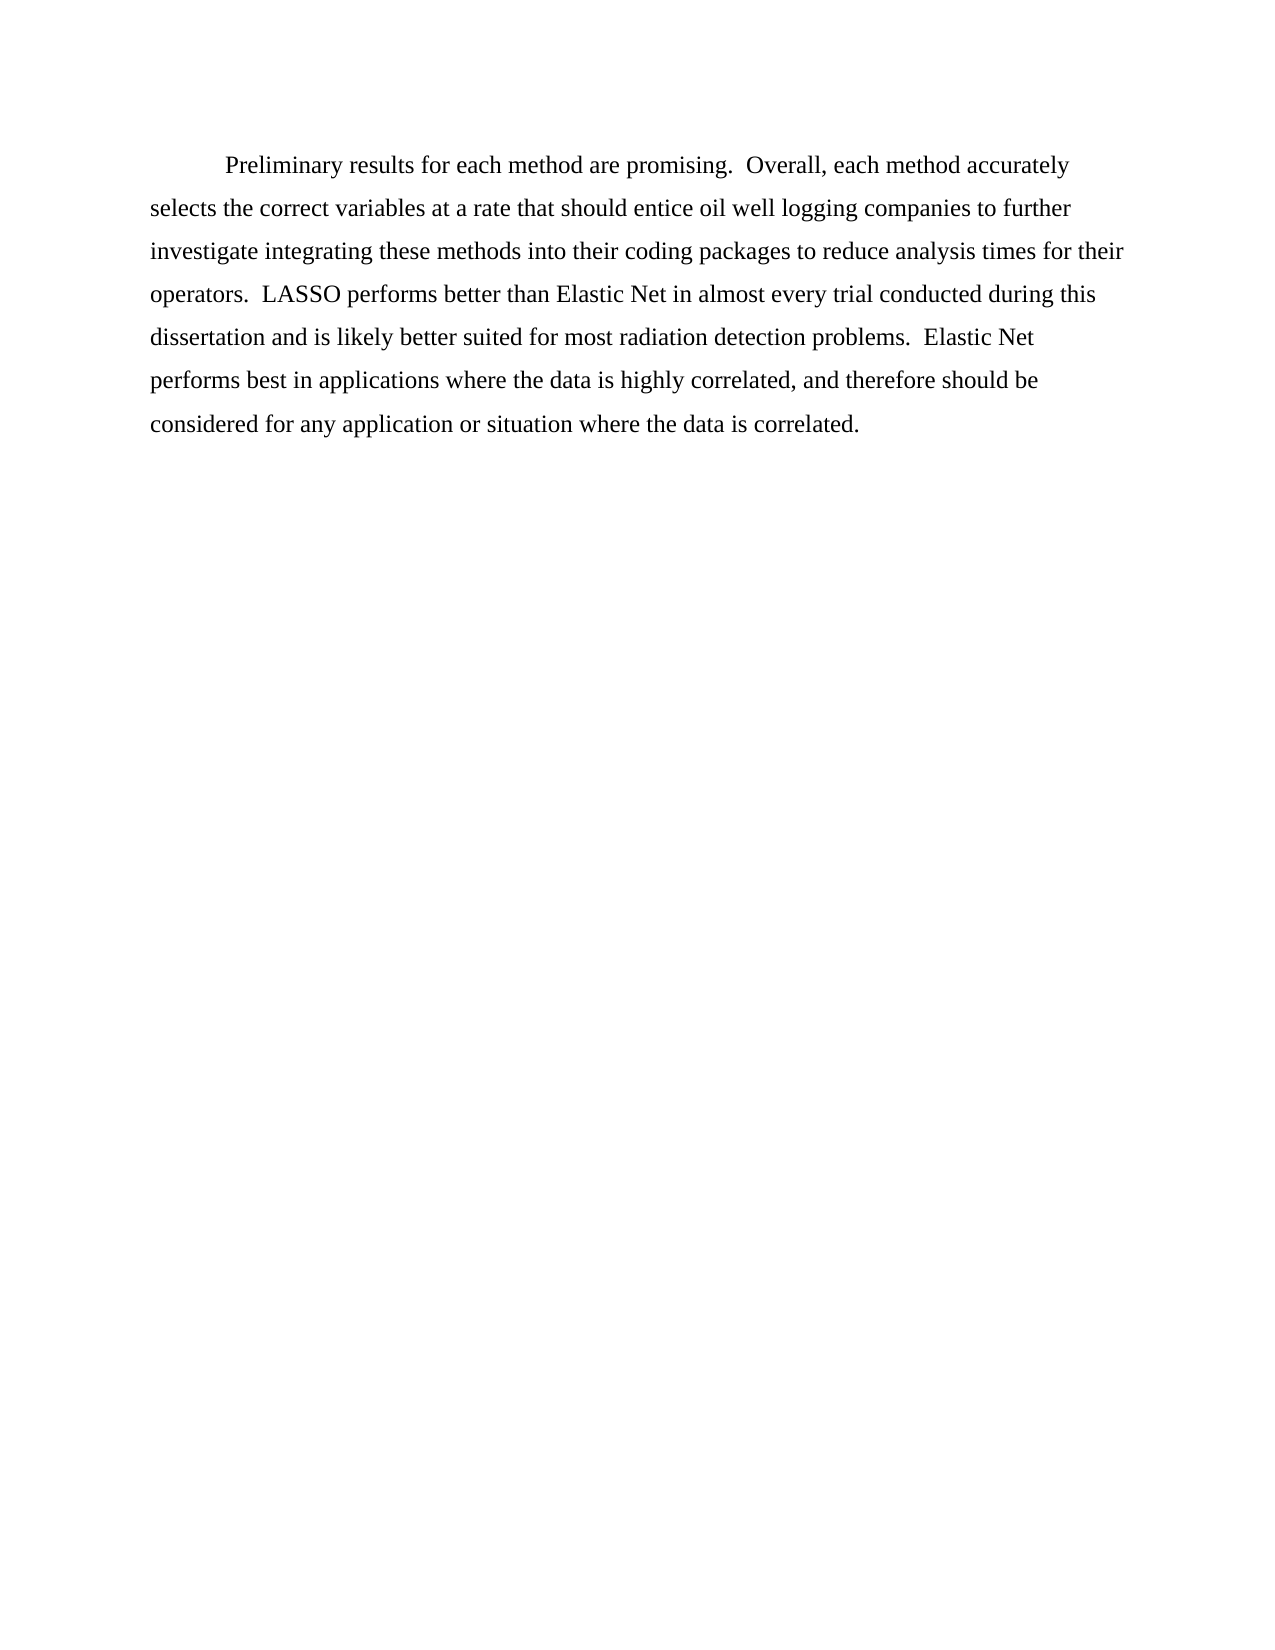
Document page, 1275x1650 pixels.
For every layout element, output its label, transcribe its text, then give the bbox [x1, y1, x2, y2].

text Preliminary results for each method are promising. Overall, each method accurately selects the correct variables at a rate that should entice oil well logging companies to further investigate integrating these methods into their coding packages to reduce analysis times for their operators. LASSO performs better than Elastic Net in almost every trial conducted during this dissertation and is likely better suited for most radiation detection problems. Elastic Net performs best in applications where the data is highly correlated, and therefore should be considered for any application or situation where the data is correlated. [150, 150, 1125, 437]
